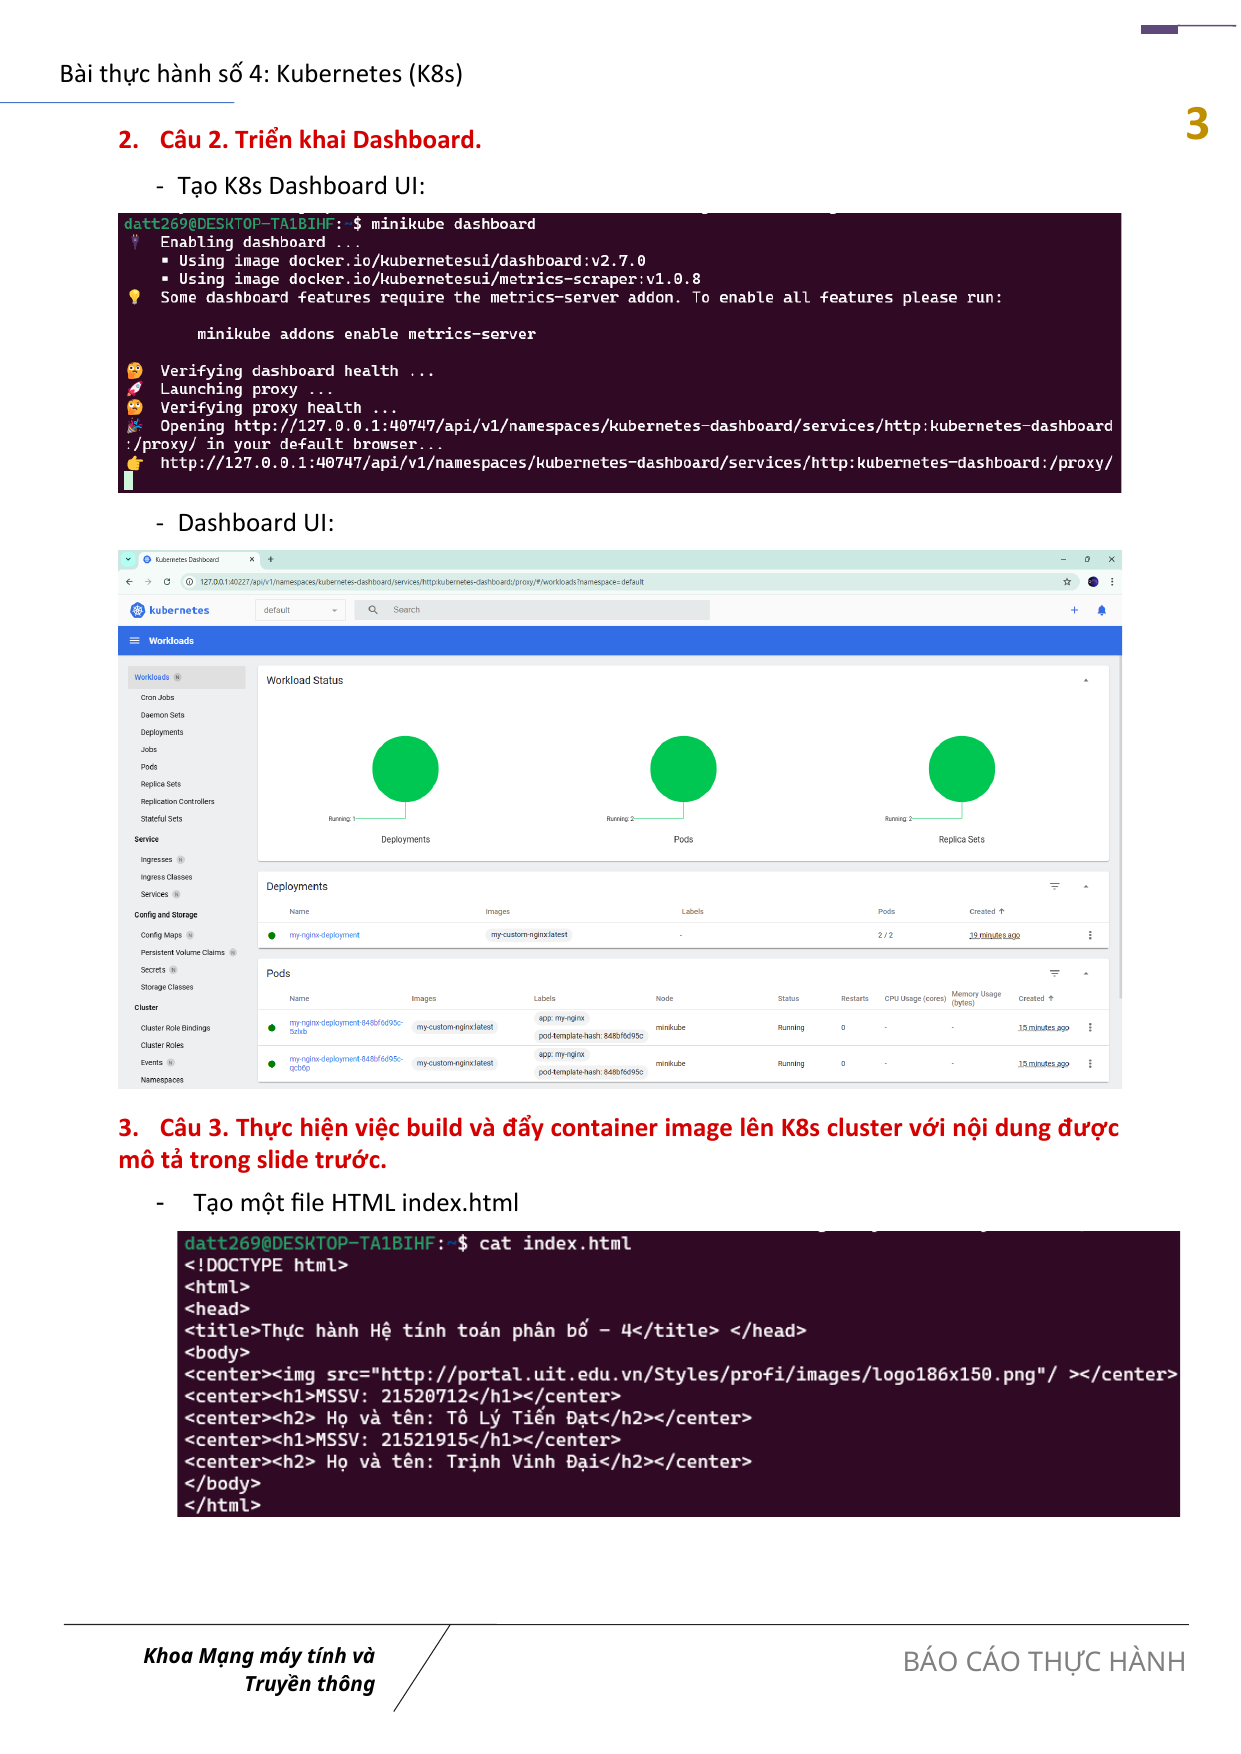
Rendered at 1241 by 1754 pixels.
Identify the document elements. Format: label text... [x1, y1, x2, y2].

picture [118, 550, 1123, 1089]
picture [118, 213, 1122, 493]
subtitle Câu 3. Thực hiện việc build và đẩy container image lên K8s cluster với nội dung được mô tả trong slide trước. [118, 1110, 1122, 1176]
subtitle Câu 2. Triển khai Dashboard. [118, 122, 1122, 156]
list Tạo K8s Dashboard UI: [156, 168, 1122, 201]
picture [177, 1231, 1181, 1517]
list Dashboard UI: [156, 505, 1122, 538]
list Tạo một file HTML index.html [156, 1182, 1122, 1219]
